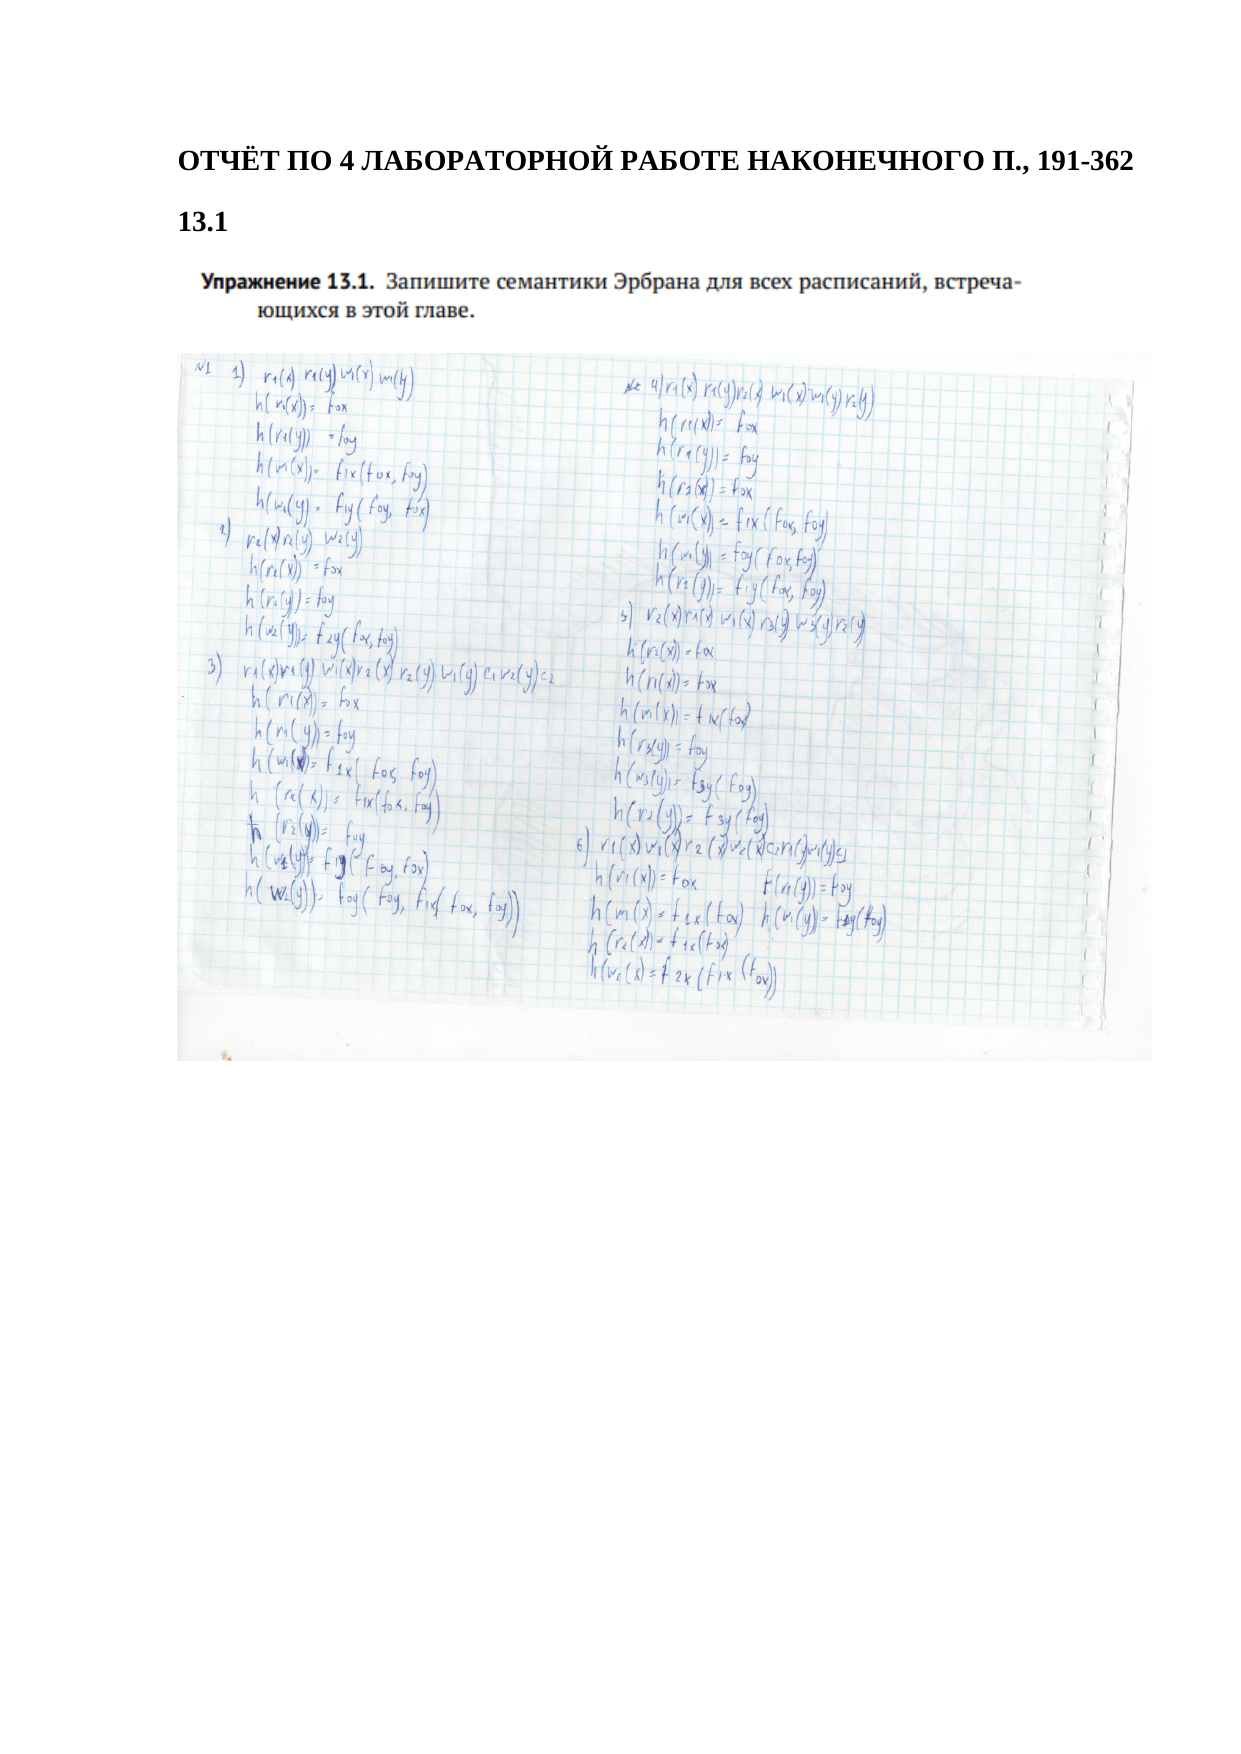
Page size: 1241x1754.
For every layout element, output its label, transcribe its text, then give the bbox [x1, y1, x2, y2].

subtitle 13.1 [177, 204, 1152, 238]
picture [177, 240, 1045, 335]
subtitle Отчёт по 4 лабораторной работе наконечного п., 191-362 [177, 143, 1152, 177]
picture [177, 353, 1152, 1061]
